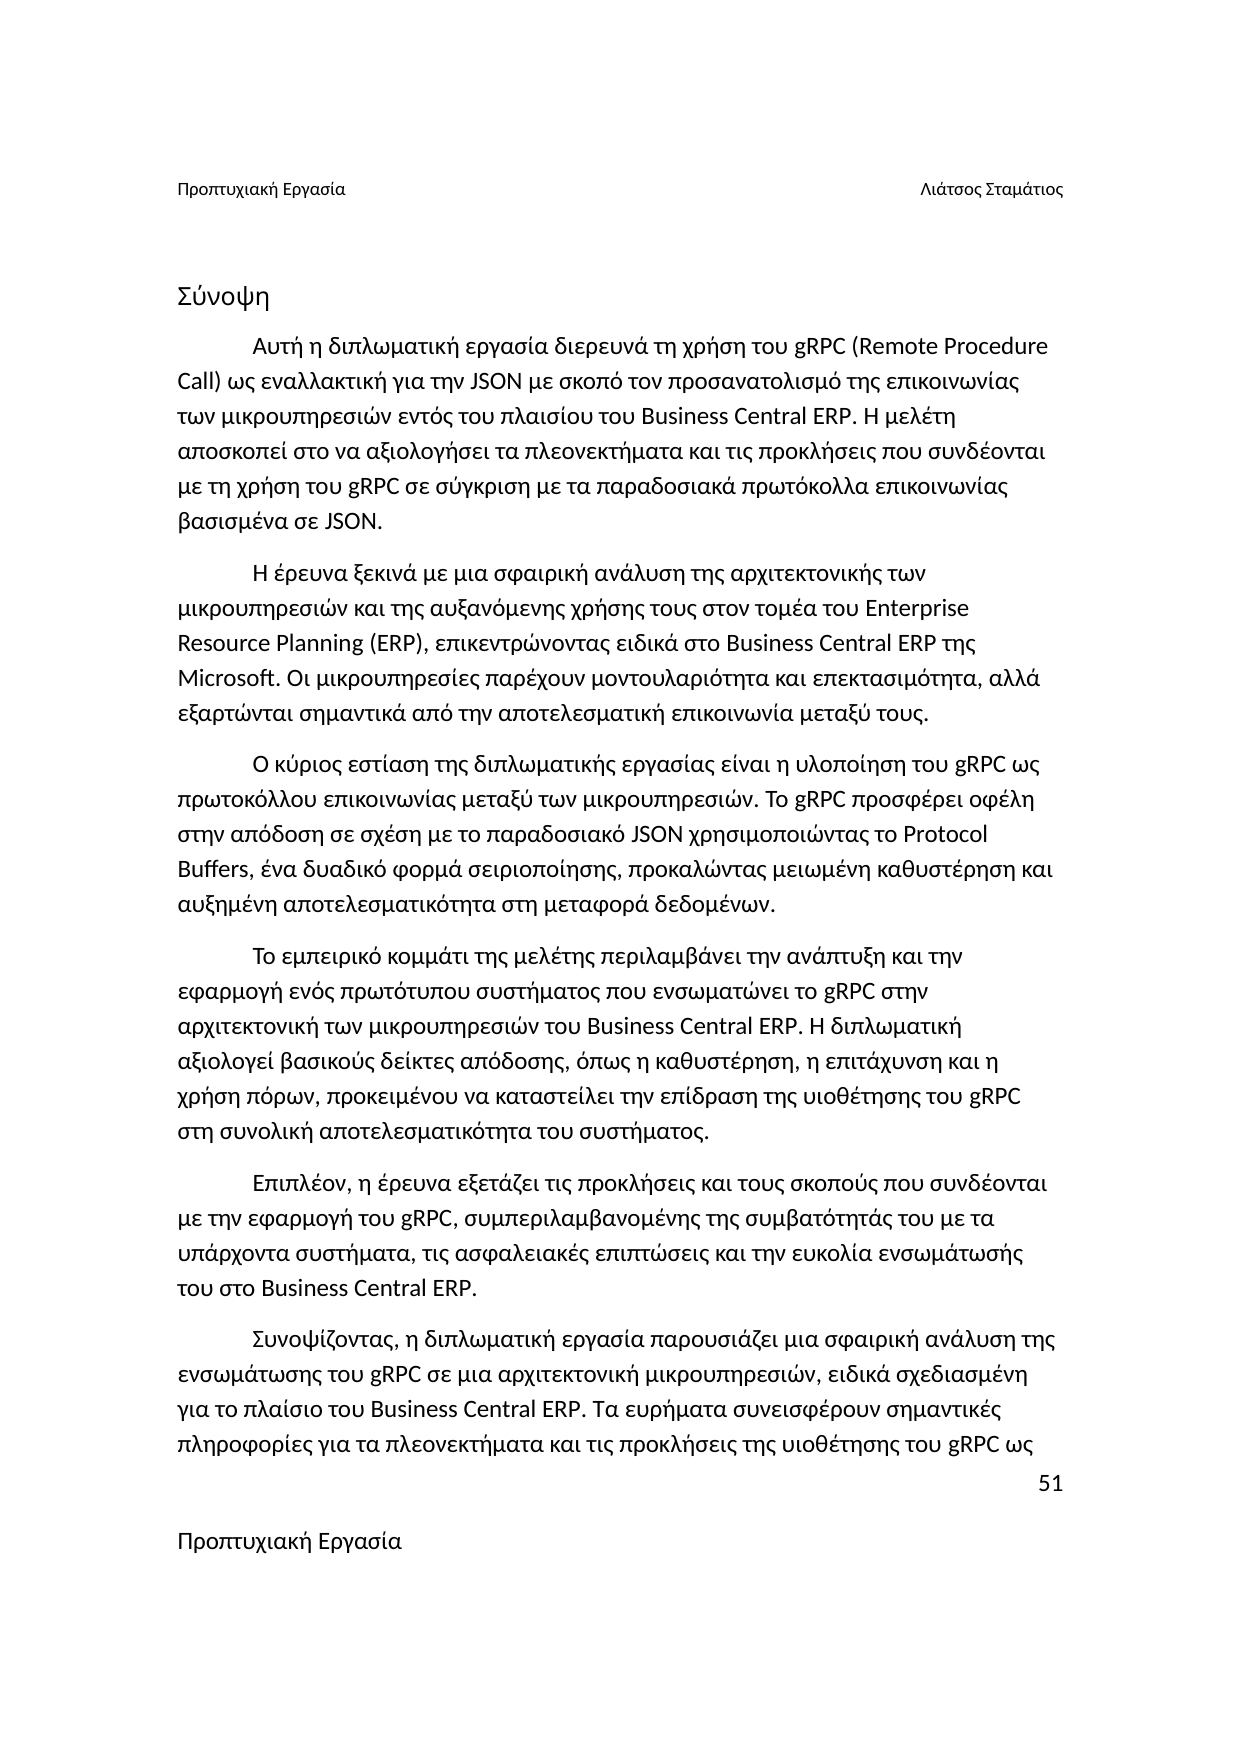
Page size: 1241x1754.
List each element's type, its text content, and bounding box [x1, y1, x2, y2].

text Σύνοψη [177, 278, 1063, 312]
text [177, 1323, 1063, 1459]
text Αυτή η διπλωματική εργασία διερευνά τη χρήση του gRPC (Remote Procedure Call) ως εναλλακτική για την JSON με σκοπό τον προσανατολισμό της επικοινωνίας των μικρουπηρεσιών εντός του πλαισίου του Business Central ERP. Η μελέτη αποσκοπεί στο να αξιολογήσει τα πλεονεκτήματα και τις προκλήσεις που συνδέονται με τη χρήση του gRPC σε σύγκριση με τα παραδοσιακά πρωτόκολλα επικοινωνίας βασισμένα σε JSON. [177, 330, 1063, 536]
text Το εμπειρικό κομμάτι της μελέτης περιλαμβάνει την ανάπτυξη και την εφαρμογή ενός πρωτότυπου συστήματος που ενσωματώνει το gRPC στην αρχιτεκτονική των μικρουπηρεσιών του Business Central ERP. Η διπλωματική αξιολογεί βασικούς δείκτες απόδοσης, όπως η καθυστέρηση, η επιτάχυνση και η χρήση πόρων, προκειμένου να καταστείλει την επίδραση της υιοθέτησης του gRPC στη συνολική αποτελεσματικότητα του συστήματος. [177, 940, 1063, 1146]
text Ο κύριος εστίαση της διπλωματικής εργασίας είναι η υλοποίηση του gRPC ως πρωτοκόλλου επικοινωνίας μεταξύ των μικρουπηρεσιών. Το gRPC προσφέρει οφέλη στην απόδοση σε σχέση με το παραδοσιακό JSON χρησιμοποιώντας το Protocol Buffers, ένα δυαδικό φορμά σειριοποίησης, προκαλώντας μειωμένη καθυστέρηση και αυξημένη αποτελεσματικότητα στη μεταφορά δεδομένων. [177, 748, 1063, 919]
text Η έρευνα ξεκινά με μια σφαιρική ανάλυση της αρχιτεκτονικής των μικρουπηρεσιών και της αυξανόμενης χρήσης τους στον τομέα του Enterprise Resource Planning (ERP), επικεντρώνοντας ειδικά στο Business Central ERP της Microsoft. Οι μικρουπηρεσίες παρέχουν μοντουλαριότητα και επεκτασιμότητα, αλλά εξαρτώνται σημαντικά από την αποτελεσματική επικοινωνία μεταξύ τους. [177, 557, 1063, 727]
text Επιπλέον, η έρευνα εξετάζει τις προκλήσεις και τους σκοπούς που συνδέονται με την εφαρμογή του gRPC, συμπεριλαμβανομένης της συμβατότητάς του με τα υπάρχοντα συστήματα, τις ασφαλειακές επιπτώσεις και την ευκολία ενσωμάτωσής του στο Business Central ERP. [177, 1167, 1063, 1302]
